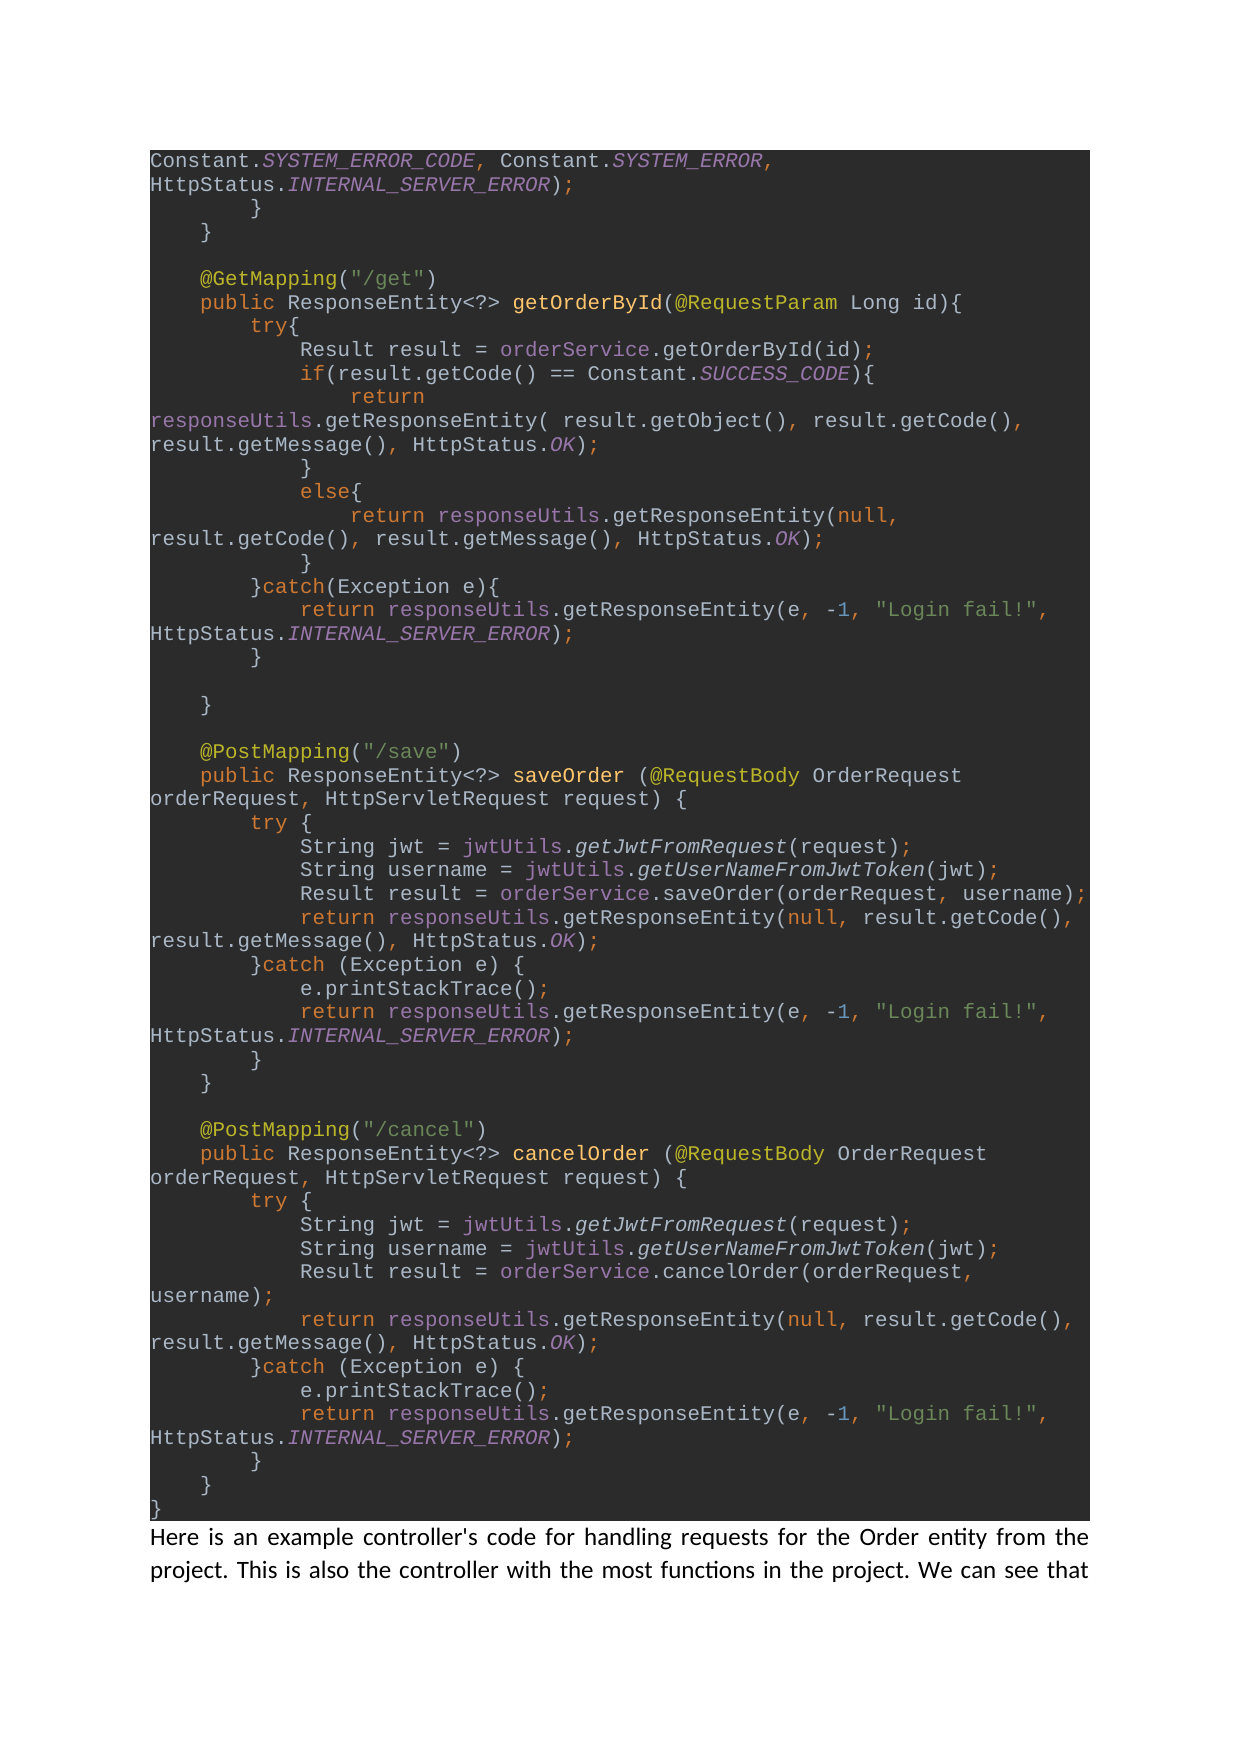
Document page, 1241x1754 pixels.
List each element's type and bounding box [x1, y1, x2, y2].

text [150, 150, 1090, 1521]
text [150, 1521, 1090, 1585]
